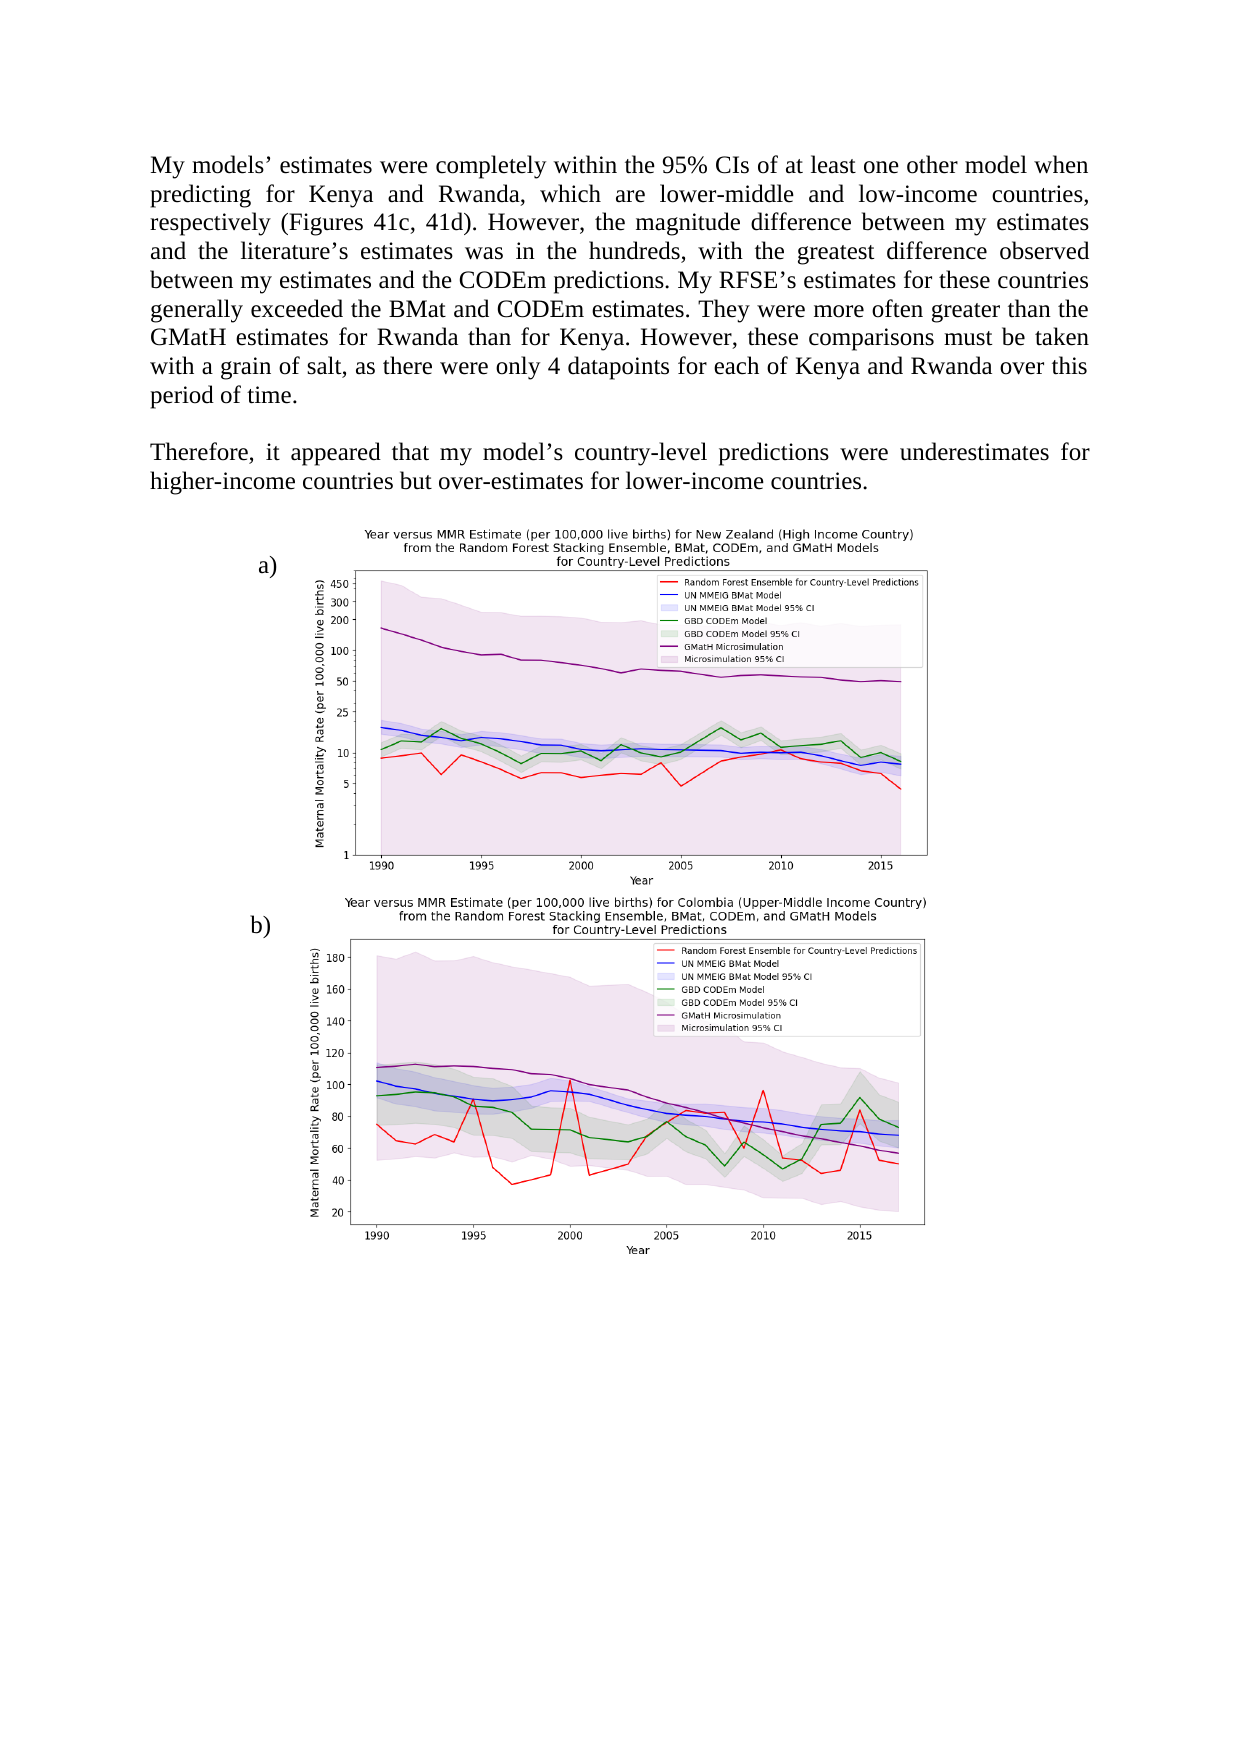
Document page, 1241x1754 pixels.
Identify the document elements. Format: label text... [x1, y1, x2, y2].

text My models’ estimates were completely within the 95% CIs of at least one other model when predicting for Kenya and Rwanda, which are lower-middle and low-income countries, respectively (Figures 41c, 41d). However, the magnitude difference between my estimates and the literature’s estimates was in the hundreds, with the greatest difference observed between my estimates and the CODEm predictions. My RFSE’s estimates for these countries generally exceeded the BMat and CODEm estimates. They were more often greater than the GMatH estimates for Rwanda than for Kenya. However, these comparisons must be taken with a grain of salt, as there were only 4 datapoints for each of Kenya and Rwanda over this period of time. [150, 150, 1090, 409]
text Therefore, it appeared that my model’s country-level predictions were underestimates for higher-income countries but over-estimates for lower-income countries. [150, 437, 1090, 495]
picture [304, 523, 936, 1262]
